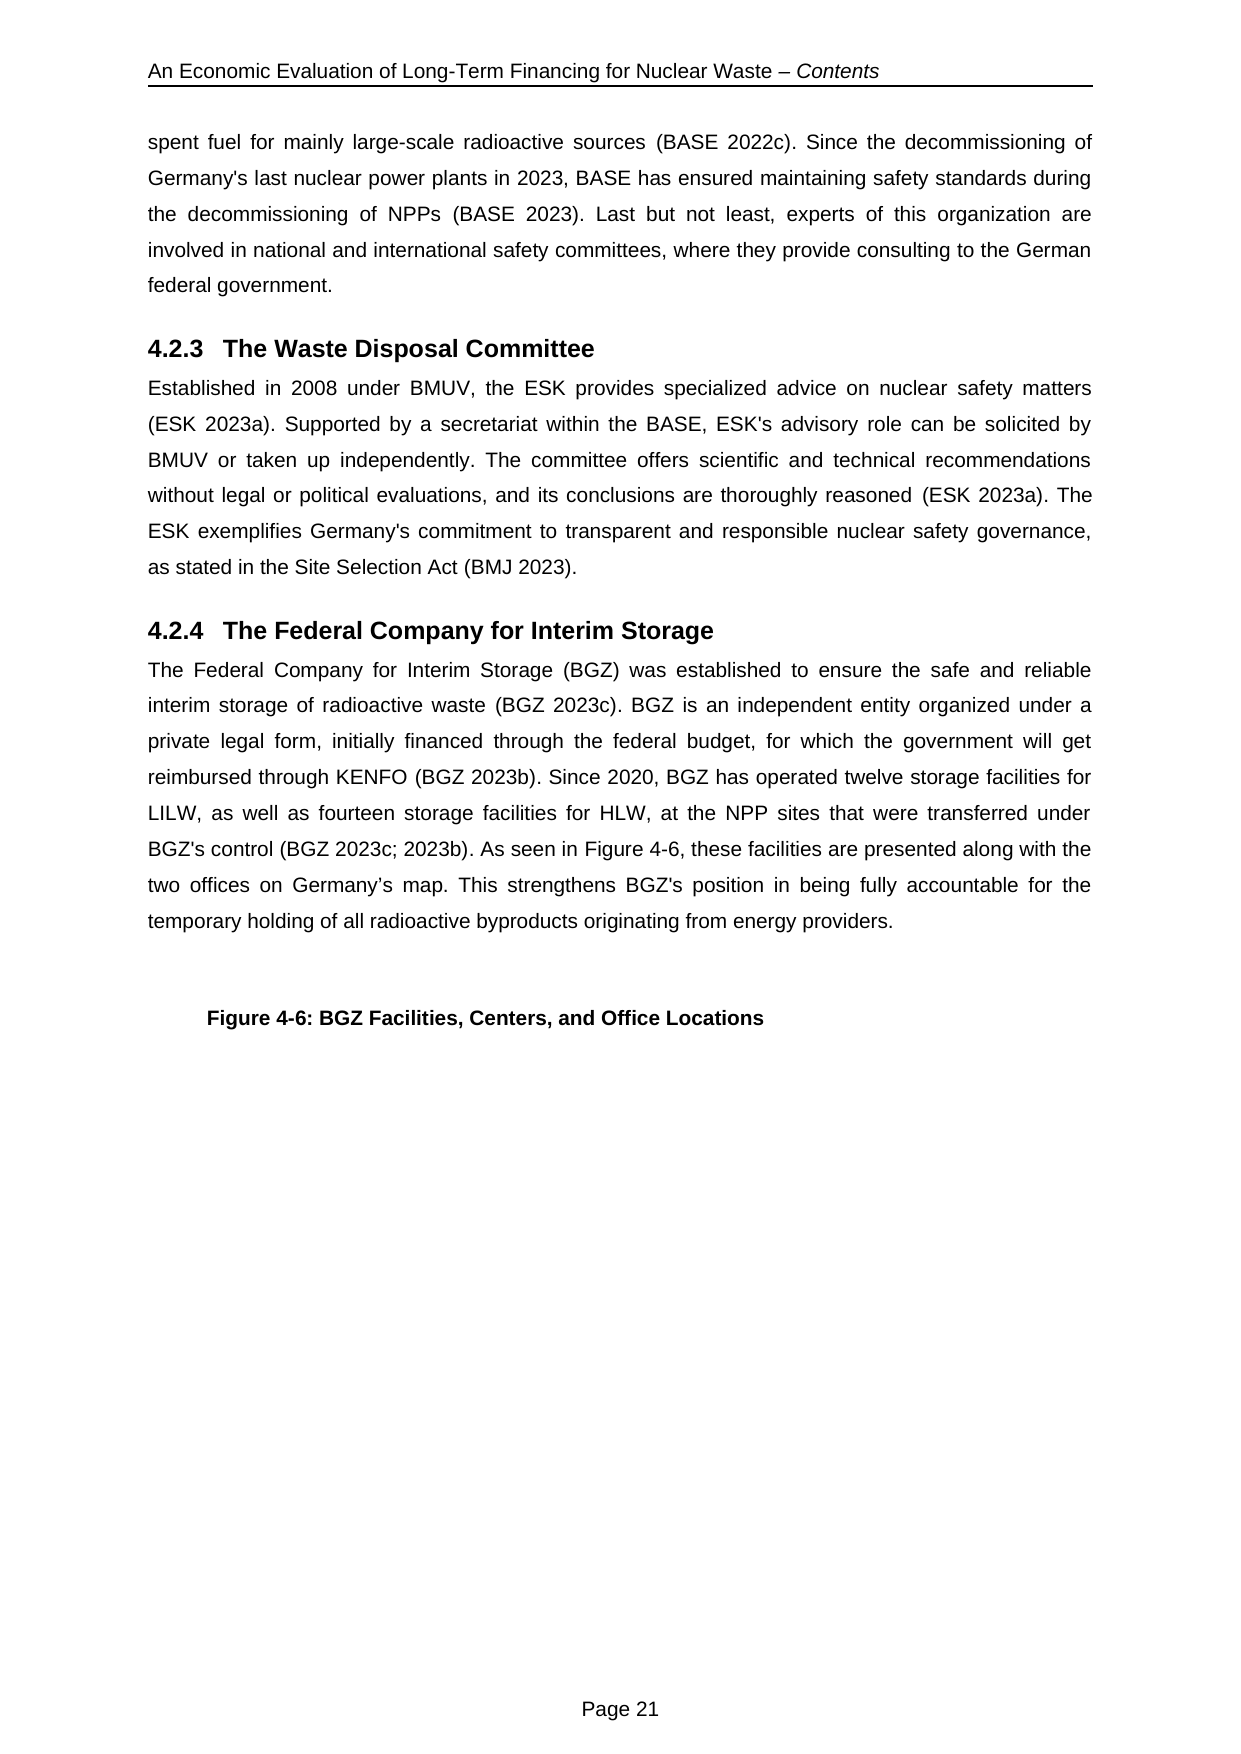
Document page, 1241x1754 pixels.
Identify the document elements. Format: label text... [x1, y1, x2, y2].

subtitle The Waste Disposal Committee [148, 334, 1093, 363]
subtitle The Federal Company for Interim Storage [148, 616, 1093, 645]
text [148, 129, 1093, 297]
text Established in 2008 under BMUV, the ESK provides specialized advice on nuclear safety matters (ESK 2023a). Supported by a secretariat within the BASE, ESK's advisory role can be solicited by BMUV or taken up independently. The committee offers scientific and technical recommendations without legal or political evaluations, and its conclusions are thoroughly reasoned (ESK 2023a). The ESK exemplifies Germany's commitment to transparent and responsible nuclear safety governance, as stated in the Site Selection Act (BMJ 2023). [148, 376, 1093, 579]
